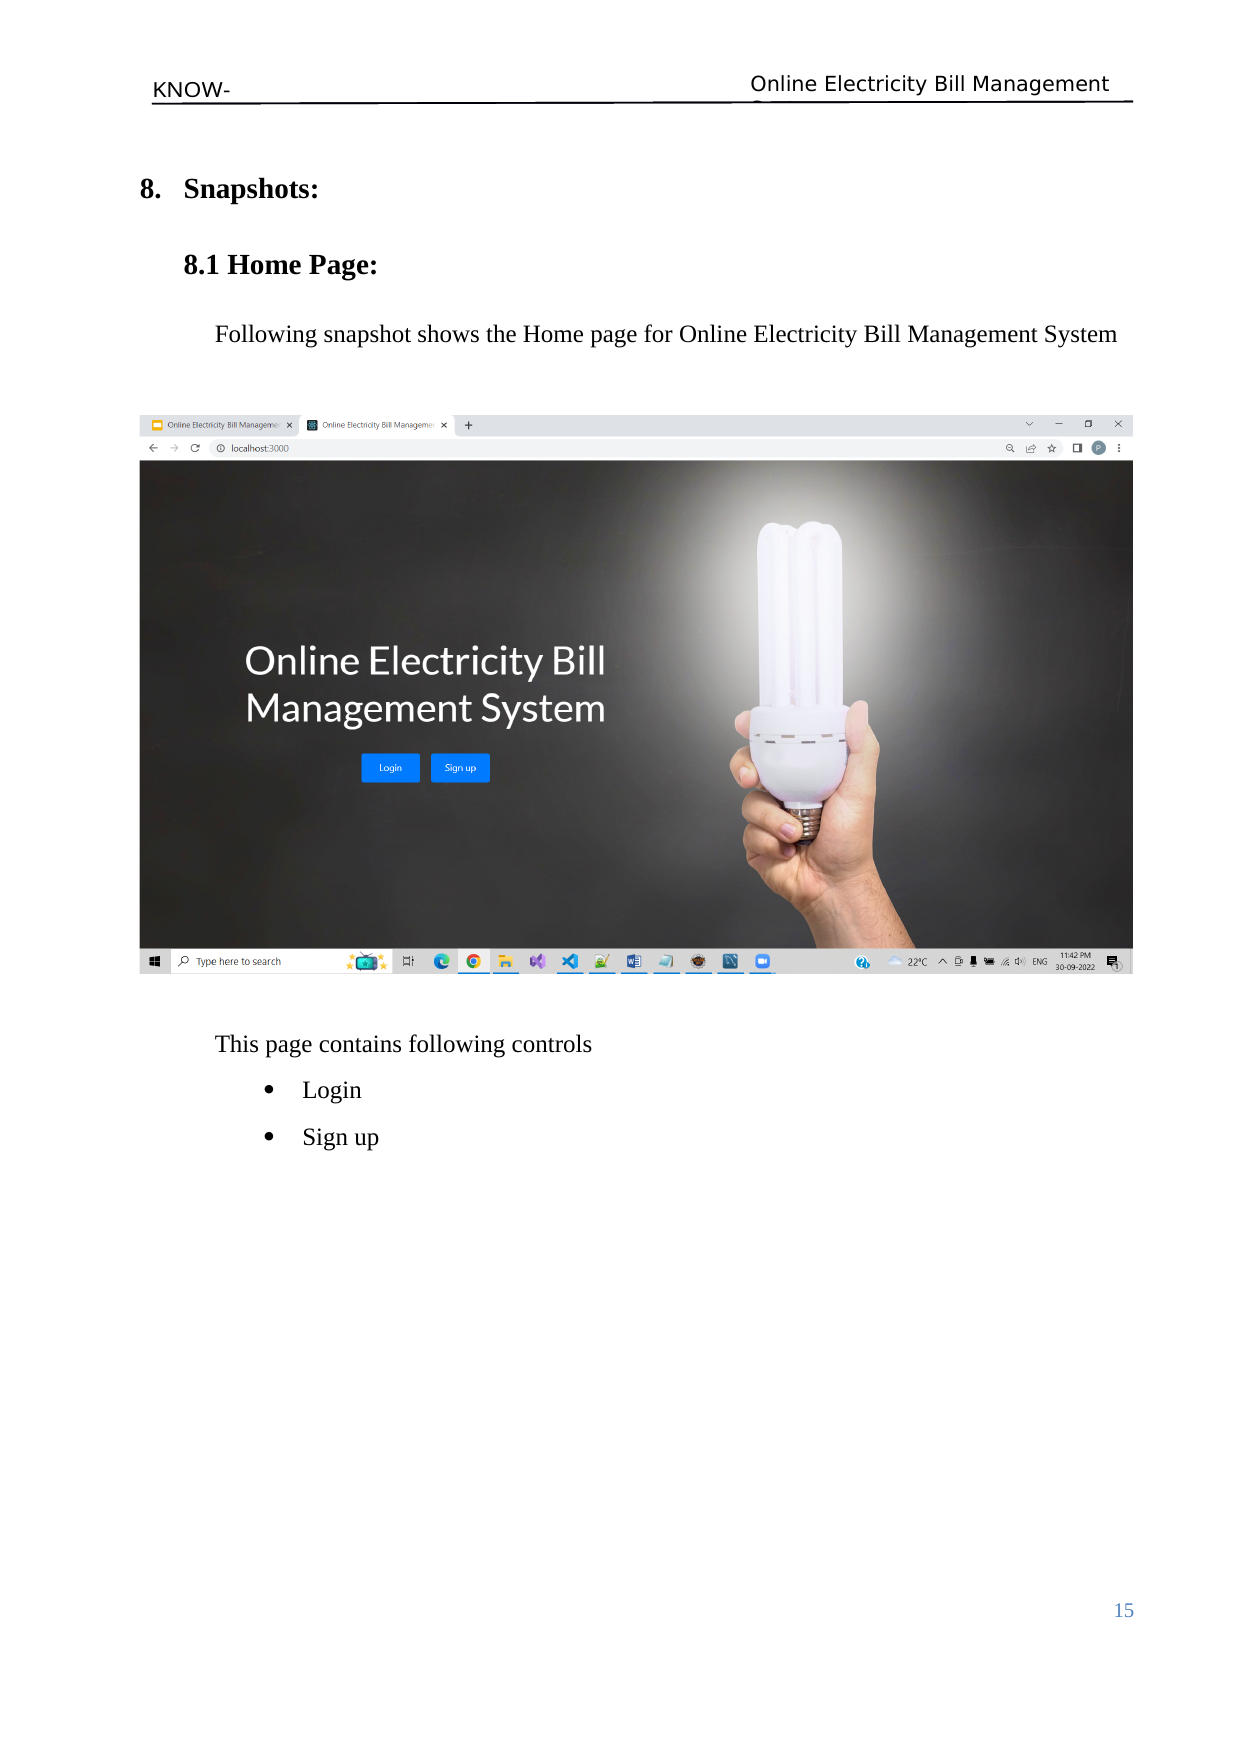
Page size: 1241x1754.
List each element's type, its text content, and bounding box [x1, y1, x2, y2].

list Snapshots: [139, 171, 1134, 204]
list Login [264, 1076, 1134, 1104]
list Sign up [264, 1122, 1134, 1151]
picture [139, 415, 1133, 974]
text 8.1 Home Page: [139, 247, 1134, 281]
text This page contains following controls [152, 1029, 1134, 1058]
text Following snapshot shows the Home page for Online Electricity Bill Management System [139, 319, 1134, 348]
